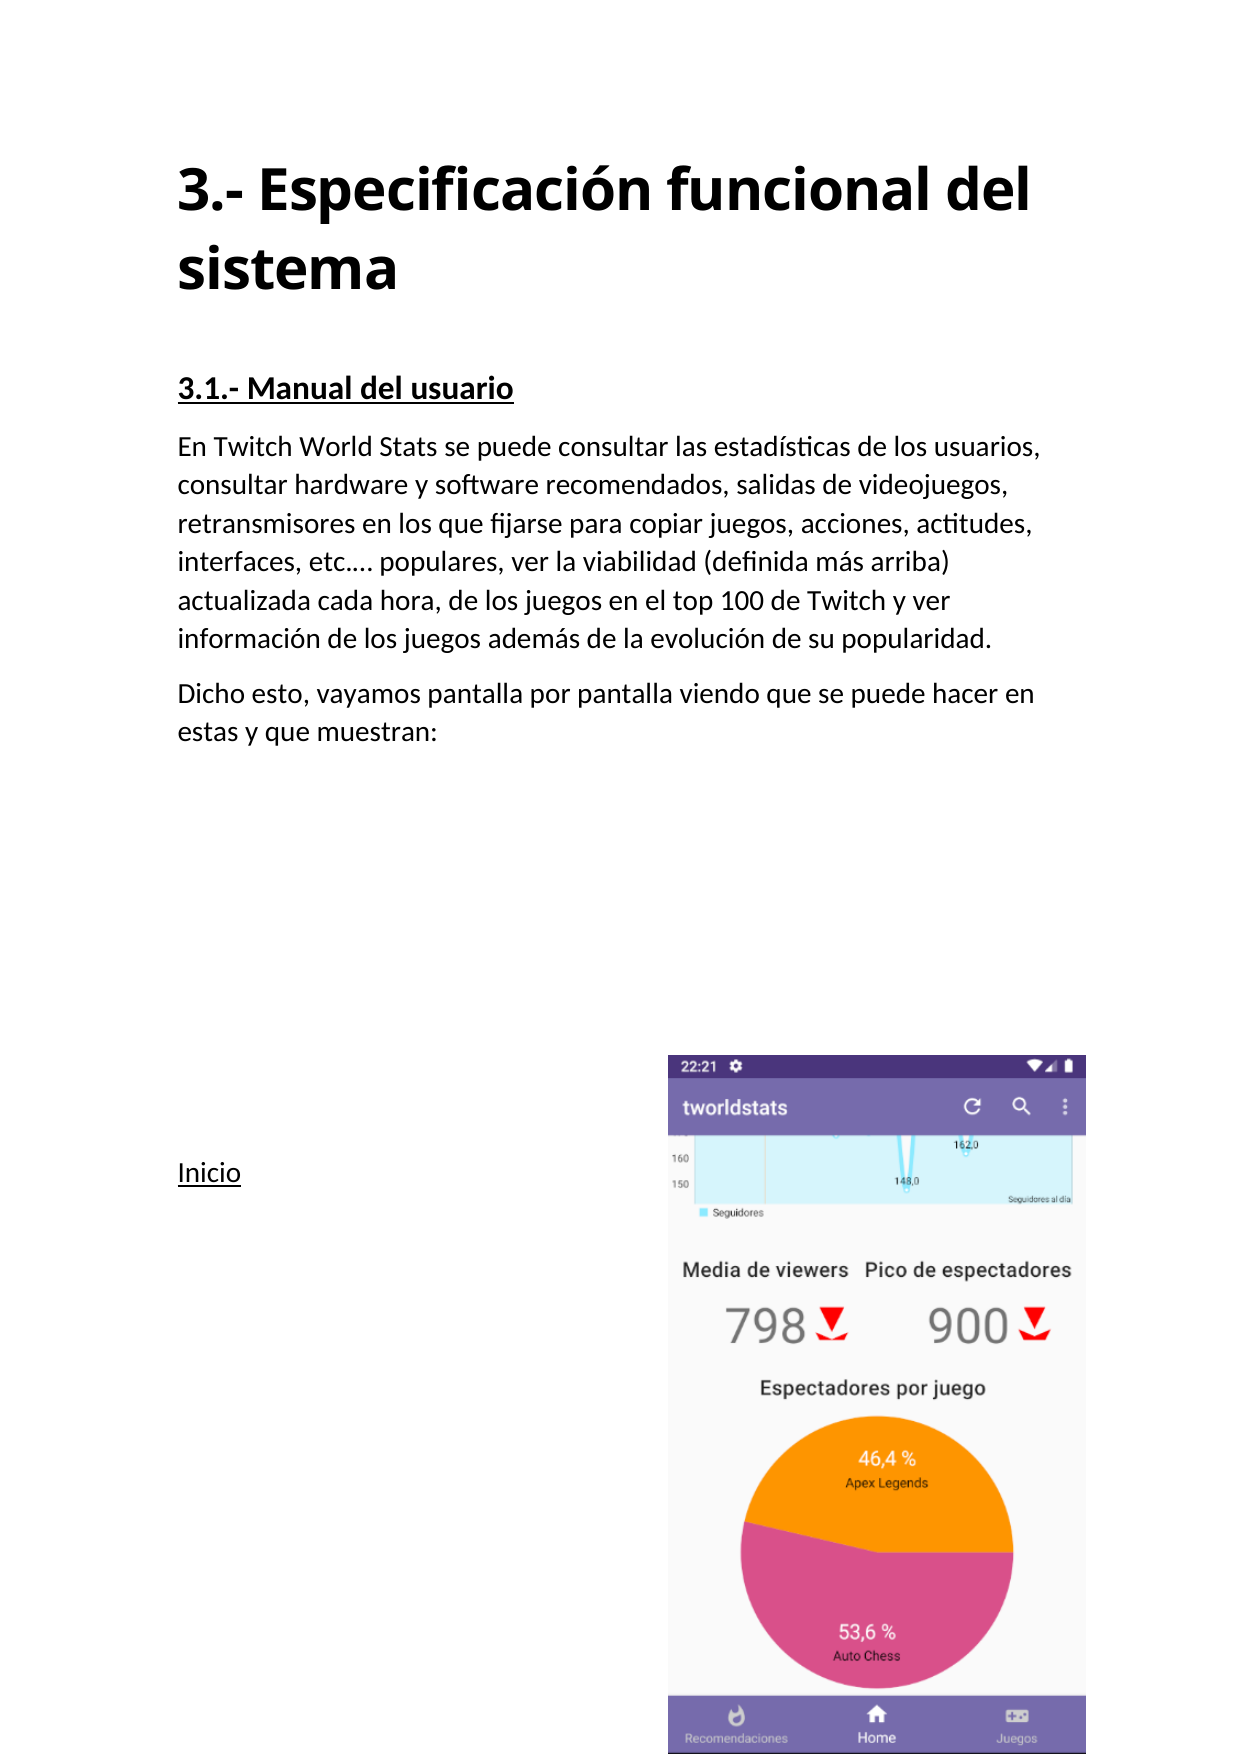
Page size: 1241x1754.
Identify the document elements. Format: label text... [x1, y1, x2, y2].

text Dicho esto, vayamos pantalla por pantalla viendo que se puede hacer en estas y que muestran: [177, 675, 1063, 749]
picture [667, 1055, 1086, 1752]
text Inicio [177, 1154, 667, 1190]
text 3.1.- Manual del usuario [177, 367, 1063, 408]
text En Twitch World Stats se puede consultar las estadísticas de los usuarios, consultar hardware y software recomendados, salidas de videojuegos, retransmisores en los que fijarse para copiar juegos, acciones, actitudes, interfaces, etc.… populares, ver la viabilidad (definida más arriba) actualizada cada hora, de los juegos en el top 100 de Twitch y ver información de los juegos además de la evolución de su popularidad. [177, 428, 1063, 656]
title 3.- Especificación funcional del sistema [177, 148, 1063, 307]
